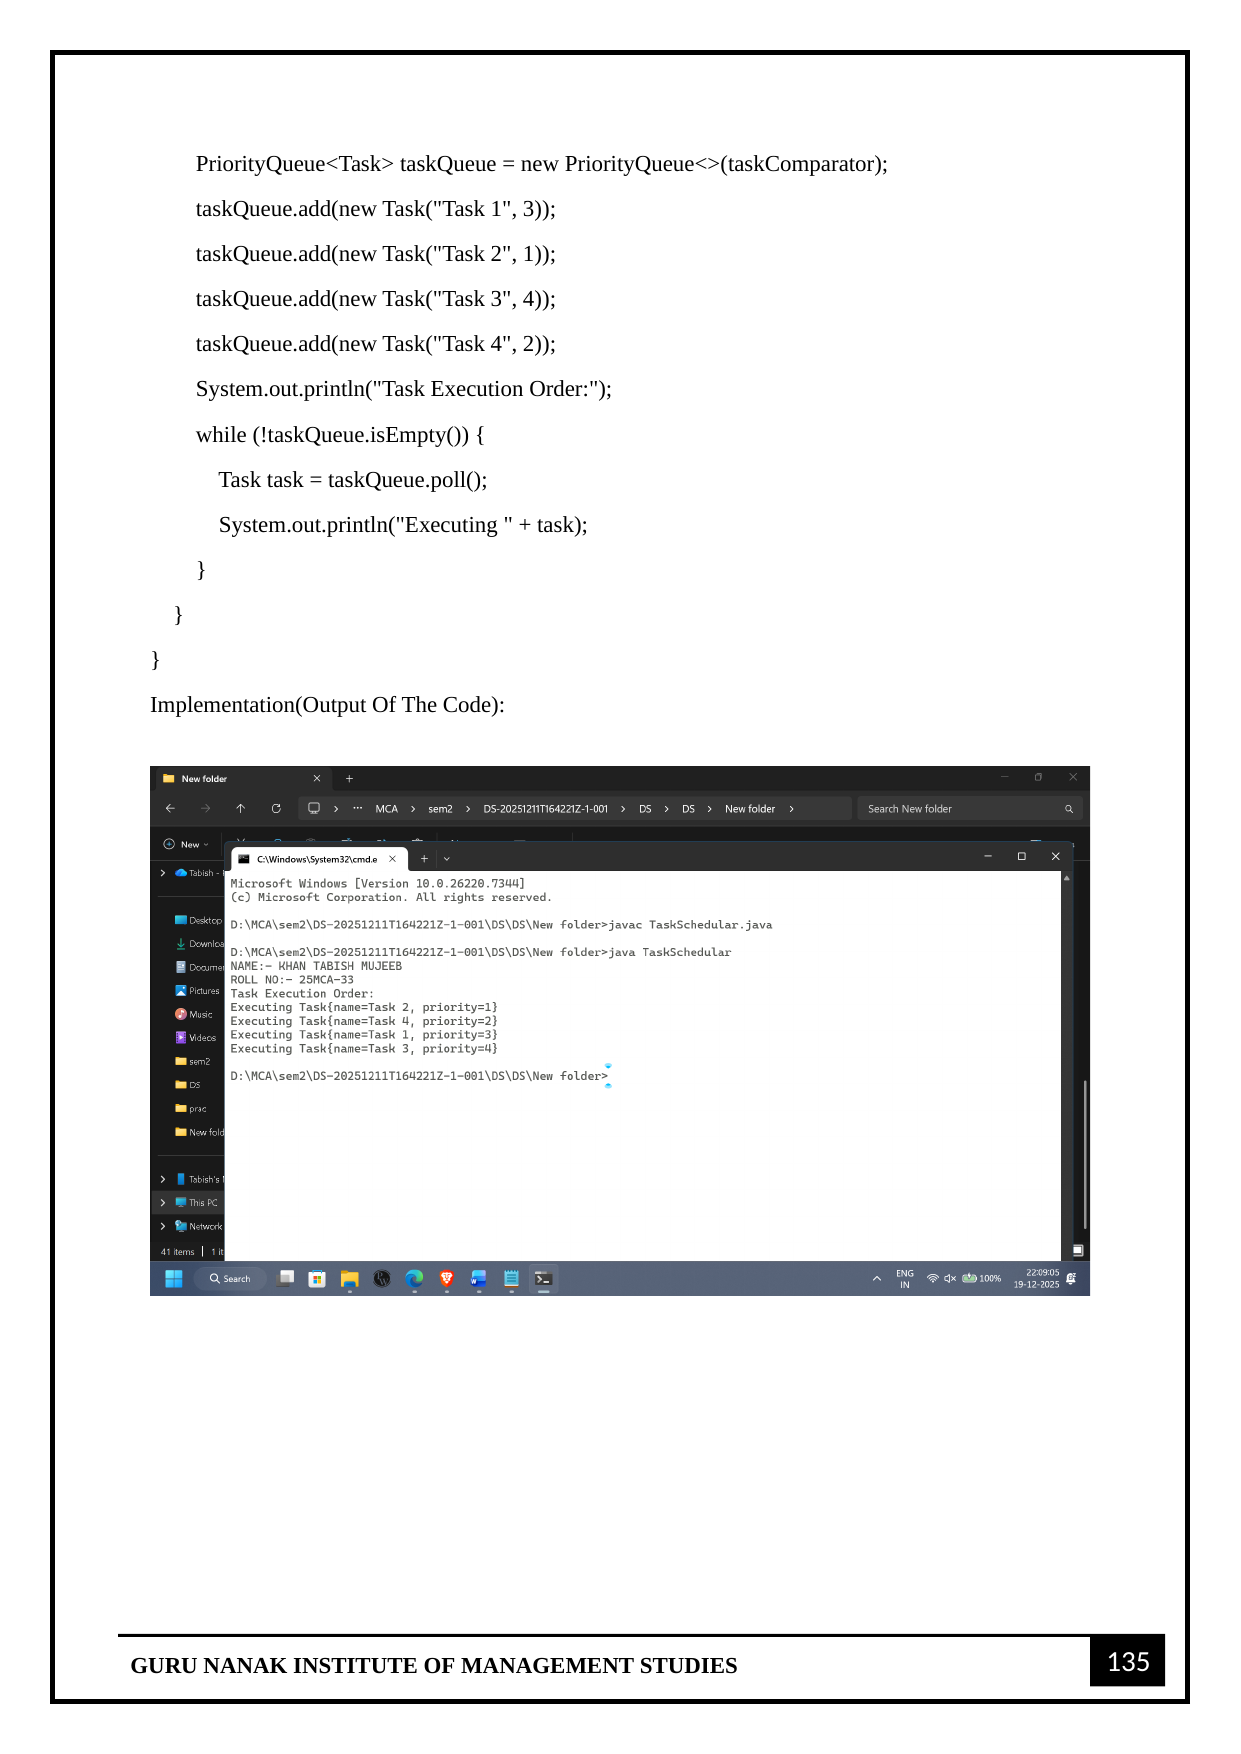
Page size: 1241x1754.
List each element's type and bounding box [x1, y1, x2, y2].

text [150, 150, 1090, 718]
picture [150, 766, 1091, 1296]
